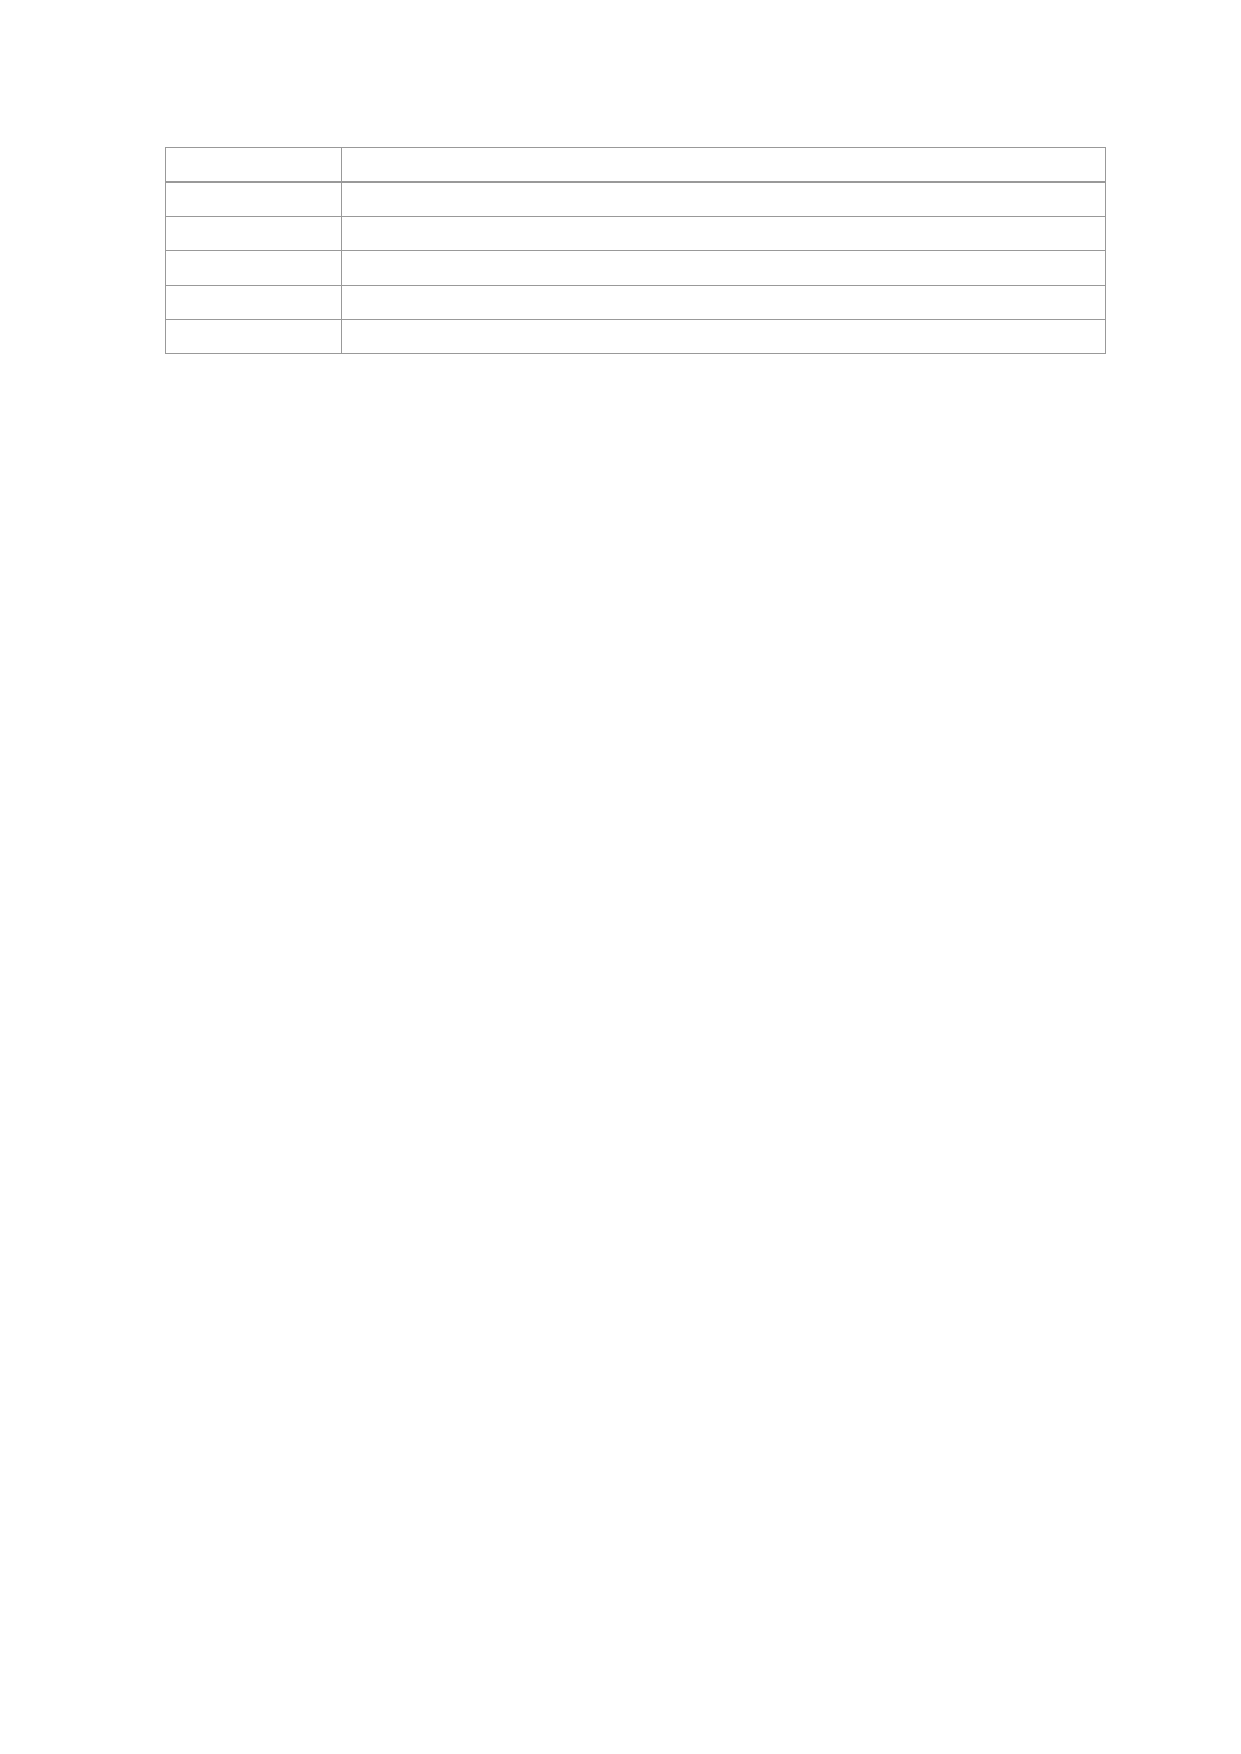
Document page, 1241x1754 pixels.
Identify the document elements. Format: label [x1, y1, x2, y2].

table_cell [342, 286, 1105, 319]
table_cell [166, 183, 341, 216]
table_cell [166, 251, 341, 284]
table_cell [166, 148, 341, 181]
table_cell [166, 320, 341, 353]
table_cell [166, 286, 341, 319]
table_cell [342, 183, 1105, 216]
table_cell [342, 217, 1105, 250]
table_cell [342, 320, 1105, 353]
table_cell [166, 217, 341, 250]
table_cell [342, 148, 1105, 181]
table_cell [342, 251, 1105, 284]
